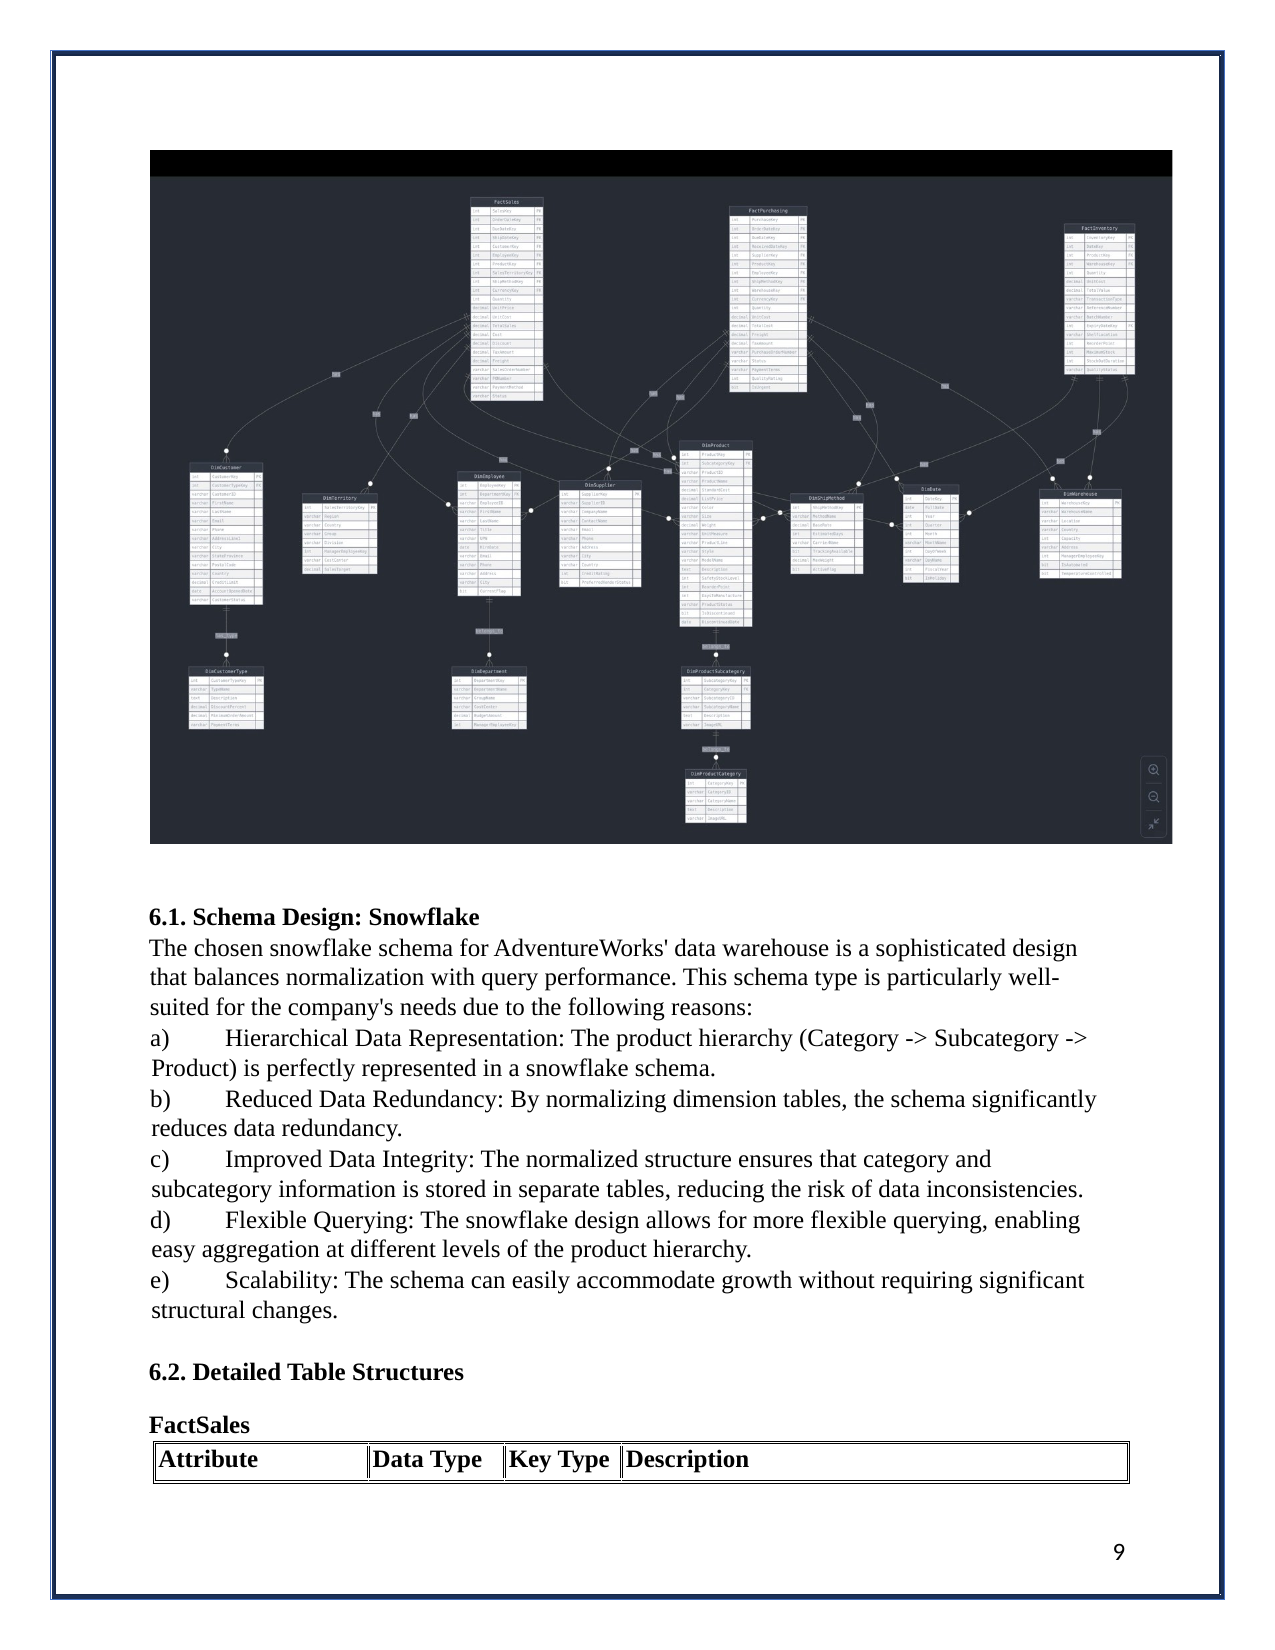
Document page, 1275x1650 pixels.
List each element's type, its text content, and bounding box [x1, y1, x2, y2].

table_header Attribute [154, 1442, 369, 1480]
table_header Description [621, 1444, 1127, 1480]
text The chosen snowflake schema for AdventureWorks' data warehouse is a sophisticated design that balances normalization with query performance. This schema type is particularly well-suited for the company's needs due to the following reasons: [148, 933, 1118, 1021]
table_header Data Type [369, 1444, 504, 1480]
text FactSales [148, 1410, 1203, 1439]
list Scalability: The schema can easily accommodate growth without requiring significant structural changes. [150, 1266, 1118, 1324]
list Flexible Querying: The snowflake design allows for more flexible querying, enabling easy aggregation at different levels of the product hierarchy. [150, 1205, 1118, 1263]
picture [150, 150, 1173, 844]
list Improved Data Integrity: The normalized structure ensures that category and subcategory information is stored in separate tables, reducing the risk of data inconsistencies. [150, 1144, 1118, 1203]
list Hierarchical Data Representation: The product hierarchy (Category -> Subcategory -> Product) is perfectly represented in a snowflake schema. [150, 1023, 1118, 1081]
list Reduced Data Redundancy: By normalizing dimension tables, the schema significantly reduces data redundancy. [150, 1084, 1118, 1142]
text 6.2. Detailed Table Structures [148, 1357, 1203, 1386]
table_header Key Type [505, 1444, 621, 1480]
text 6.1. Schema Design: Snowflake [148, 902, 1203, 931]
